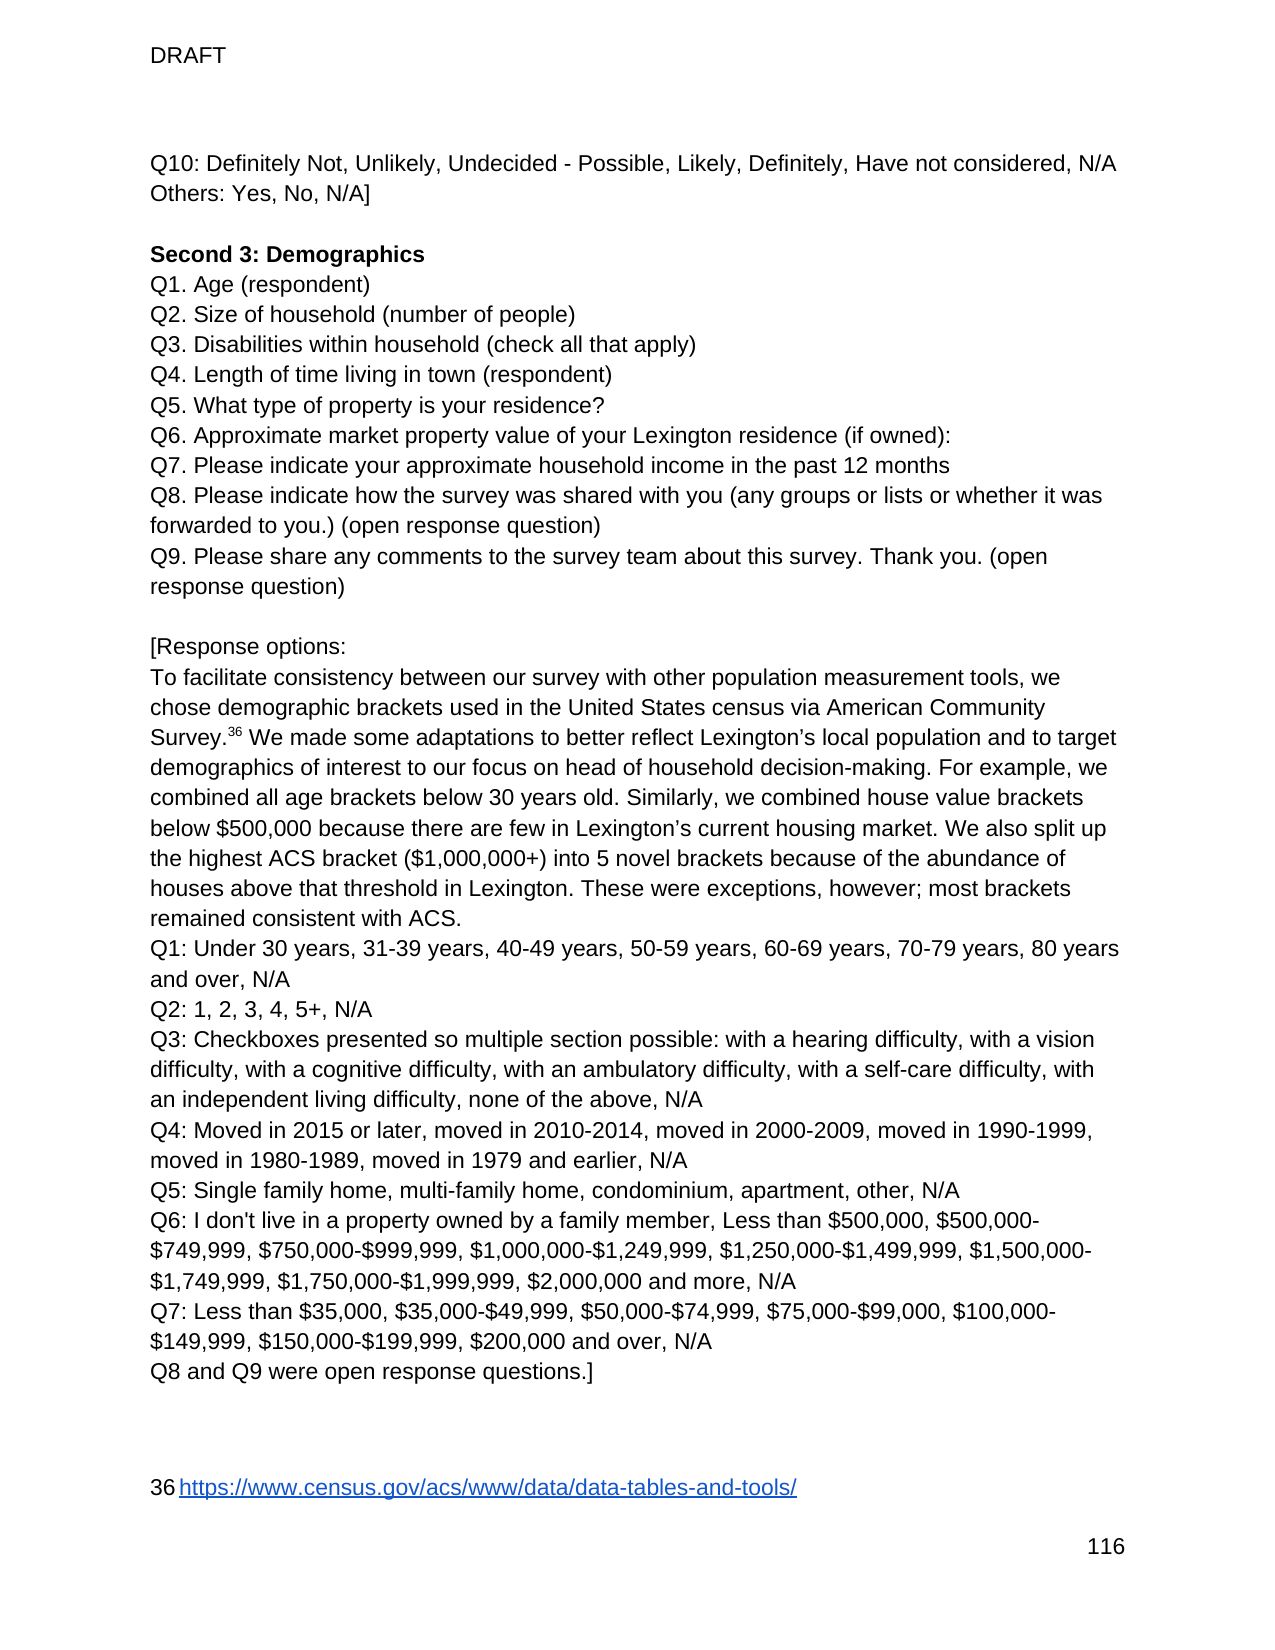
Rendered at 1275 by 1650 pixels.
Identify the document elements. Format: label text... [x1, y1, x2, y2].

text Q3. Disabilities within household (check all that apply) [150, 331, 1125, 358]
text Q2: 1, 2, 3, 4, 5+, N/A [150, 996, 1125, 1022]
text Q7: Less than $35,000, $35,000-$49,999, $50,000-$74,999, $75,000-$99,000, $100,000-$149,999, $150,000-$199,999, $200,000 and over, N/A [150, 1298, 1125, 1354]
text Q8 and Q9 were open response questions.] [150, 1358, 1125, 1385]
text Q4: Moved in 2015 or later, moved in 2010-2014, moved in 2000-2009, moved in 1990-1999, moved in 1980-1989, moved in 1979 and earlier, N/A [150, 1117, 1125, 1173]
text Q5. What type of property is your residence? [150, 392, 1125, 418]
text To facilitate consistency between our survey with other population measurement tools, we chose demographic brackets used in the United States census via American Community Survey. We made some adaptations to better reflect Lexington’s local population and to target demographics of interest to our focus on head of household decision-making. For example, we combined all age brackets below 30 years old. Similarly, we combined house value brackets below $500,000 because there are few in Lexington’s current housing market. We also split up the highest ACS bracket ($1,000,000+) into 5 novel brackets because of the abundance of houses above that threshold in Lexington. These were exceptions, however; most brackets remained consistent with ACS. [150, 663, 1125, 932]
text Q7. Please indicate your approximate household income in the past 12 months [150, 452, 1125, 478]
text Q3: Checkboxes presented so multiple section possible: with a hearing difficulty, with a vision difficulty, with a cognitive difficulty, with an ambulatory difficulty, with a self-care difficulty, with an independent living difficulty, none of the above, N/A [150, 1026, 1125, 1113]
text Q1: Under 30 years, 31-39 years, 40-49 years, 50-59 years, 60-69 years, 70-79 years, 80 years and over, N/A [150, 935, 1125, 992]
text Q6: I don't live in a property owned by a family member, Less than $500,000, $500,000-$749,999, $750,000-$999,999, $1,000,000-$1,249,999, $1,250,000-$1,499,999, $1,500,000-$1,749,999, $1,750,000-$1,999,999, $2,000,000 and more, N/A [150, 1207, 1125, 1294]
text Q2. Size of household (number of people) [150, 301, 1125, 327]
text Second 3: Demographics [150, 241, 1125, 267]
text Q5: Single family home, multi-family home, condominium, apartment, other, N/A [150, 1177, 1125, 1203]
text Q4. Length of time living in town (respondent) [150, 361, 1125, 388]
text Q6. Approximate market property value of your Lexington residence (if owned): [150, 422, 1125, 448]
text Q9. Please share any comments to the survey team about this survey. Thank you. (open response question) [150, 543, 1125, 599]
text Q10: Definitely Not, Unlikely, Undecided - Possible, Likely, Definitely, Have not considered, N/A [150, 150, 1125, 176]
text Q1. Age (respondent) [150, 271, 1125, 297]
text Others: Yes, No, N/A] [150, 180, 1125, 207]
text [Response options: [150, 633, 1125, 660]
text Q8. Please indicate how the survey was shared with you (any groups or lists or whether it was forwarded to you.) (open response question) [150, 482, 1125, 539]
